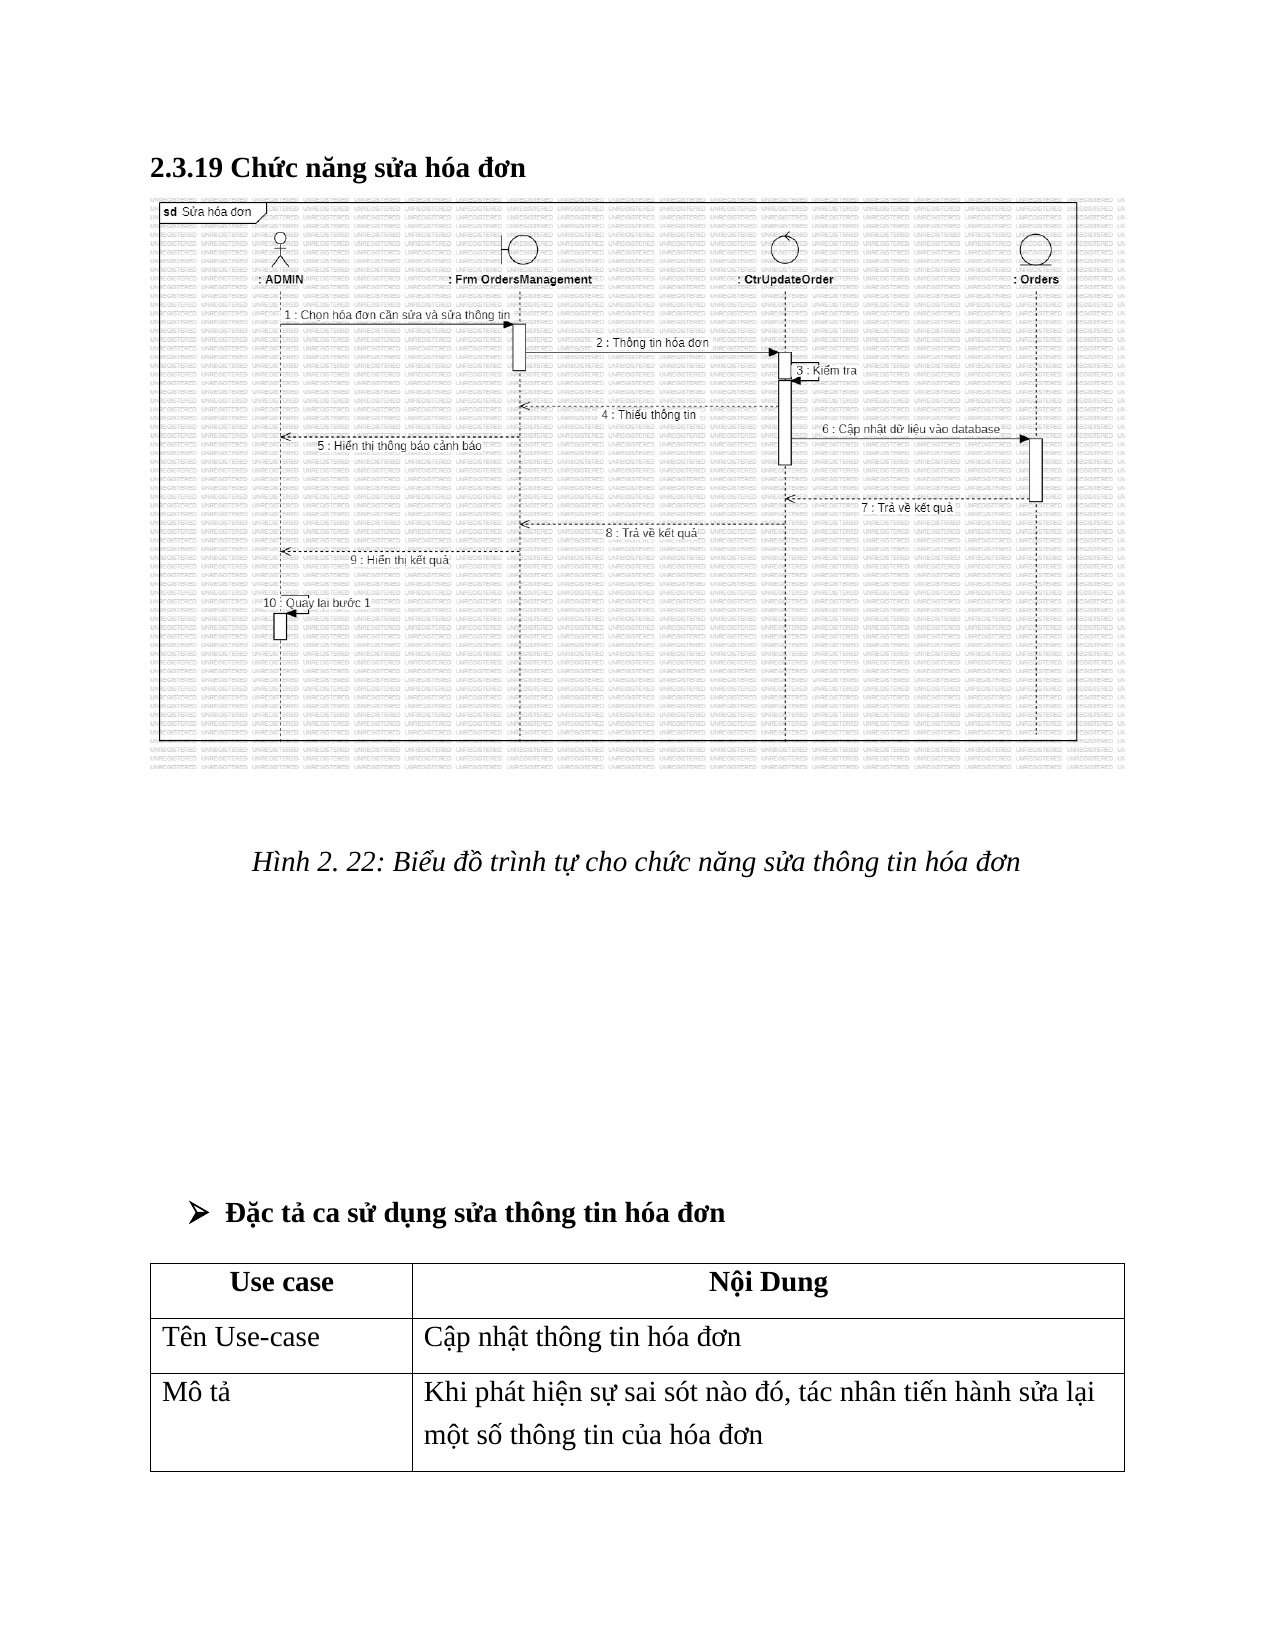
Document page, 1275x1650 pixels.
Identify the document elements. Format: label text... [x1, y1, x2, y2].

table_cell Mô tả [151, 1374, 412, 1471]
picture [150, 193, 1125, 777]
subtitle 2.3.19 Chức năng sửa hóa đơn [150, 150, 1125, 183]
table_cell Tên Use-case [151, 1319, 412, 1373]
table_cell Cập nhật thông tin hóa đơn [413, 1319, 1124, 1373]
table_header Nội Dung [413, 1264, 1124, 1318]
table_cell Khi phát hiện sự sai sót nào đó, tác nhân tiến hành sửa lại một số thông tin của hóa đơn [413, 1374, 1124, 1471]
text Hình 2. 22: Biểu đồ trình tự cho chức năng sửa thông tin hóa đơn [150, 844, 1125, 878]
table_header Use case [151, 1264, 412, 1318]
list Đặc tả ca sử dụng sửa thông tin hóa đơn [187, 1196, 1125, 1229]
